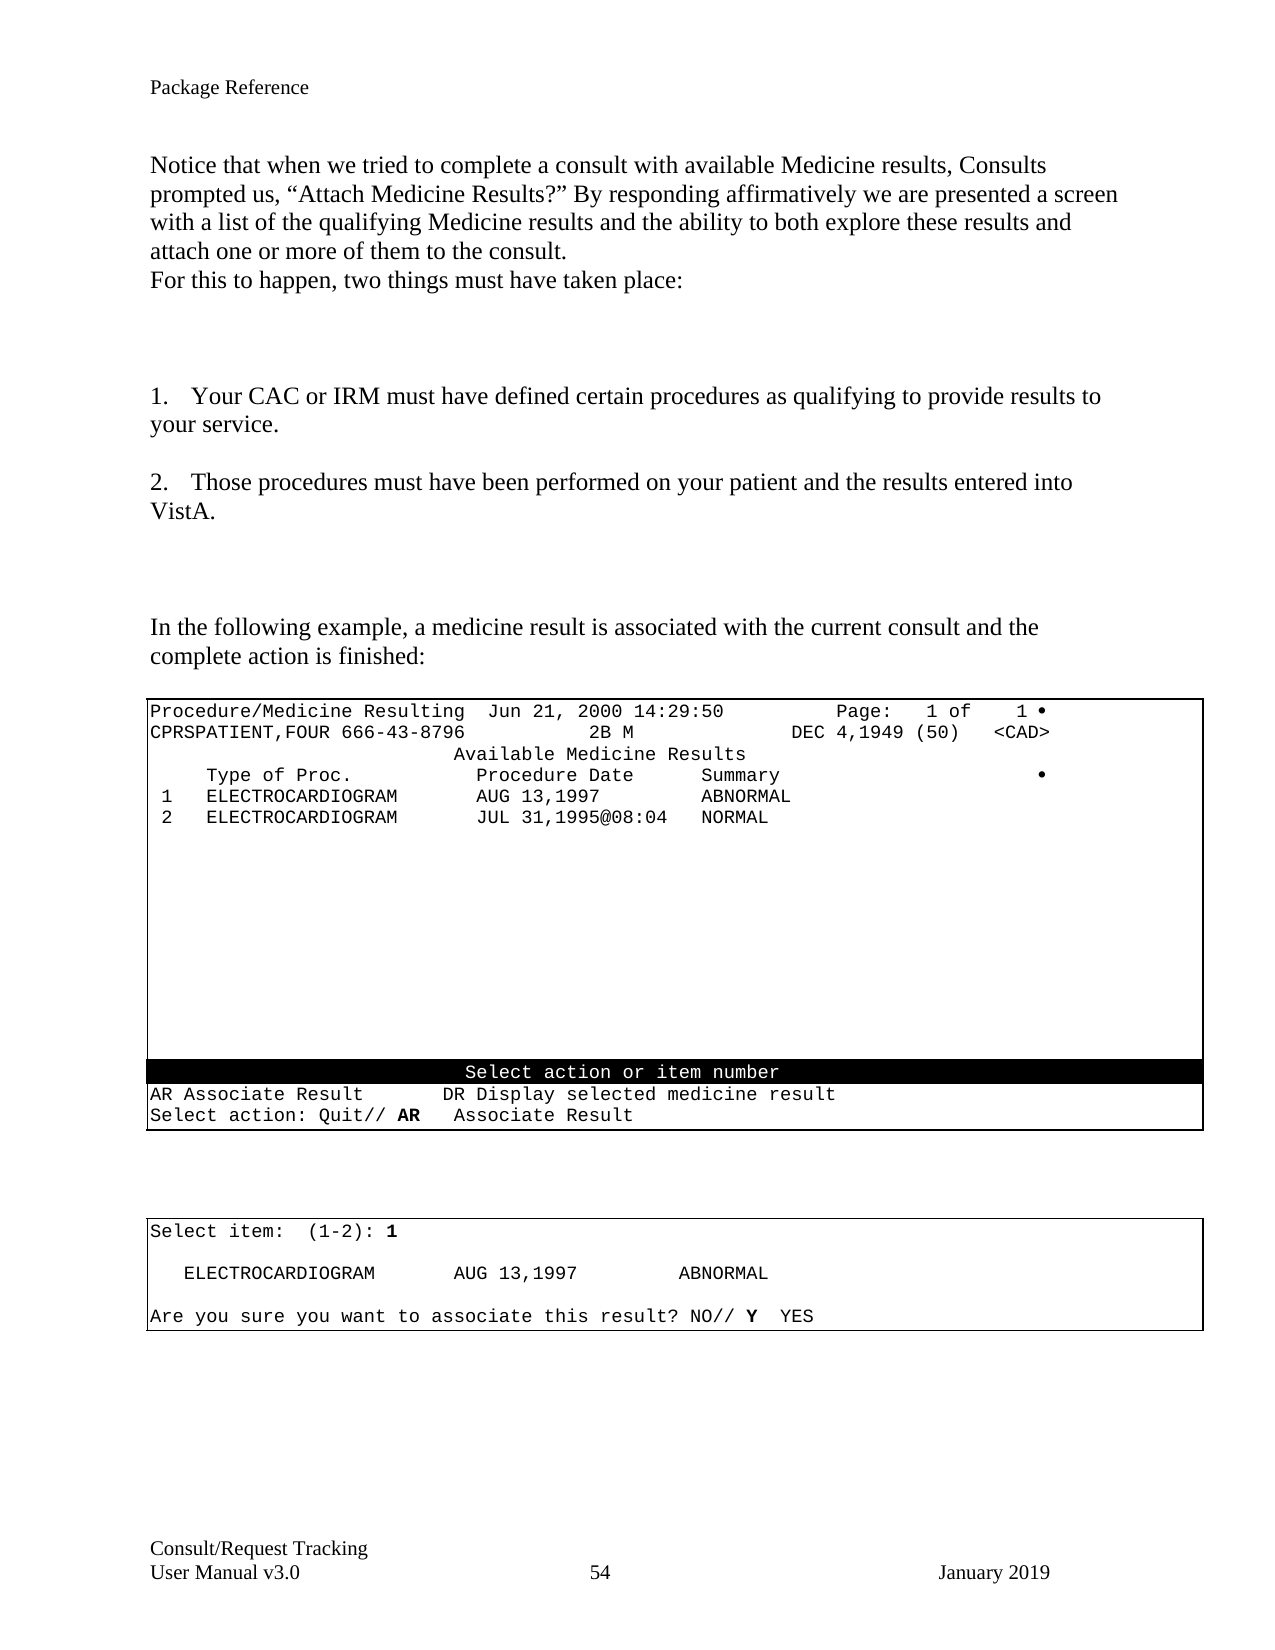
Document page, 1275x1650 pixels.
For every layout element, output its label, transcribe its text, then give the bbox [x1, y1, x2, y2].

text Select action: Quit// AR Associate Result [148, 1102, 1202, 1129]
list 2. Those procedures must have been performed on your patient and the results entered into VistA. [150, 467, 1125, 525]
text Available Medicine Results [148, 741, 1202, 762]
text CPRSPATIENT,FOUR 666-43-8796 2B M DEC 4,1949 (50) <CAD> [148, 719, 1202, 741]
text 2 ELECTROCARDIOGRAM JUL 31,1995@08:04 NORMAL [148, 804, 1202, 829]
text ELECTROCARDIOGRAM AUG 13,1997 ABNORMAL [148, 1260, 1202, 1285]
text Select action or item number [148, 1059, 1202, 1081]
text Procedure/Medicine Resulting Jun 21, 2000 14:29:50 Page: 1 of 1 [148, 700, 1202, 719]
text For this to happen, two things must have taken place: [150, 265, 1125, 294]
text 1 ELECTROCARDIOGRAM AUG 13,1997 ABNORMAL [148, 783, 1202, 804]
text Type of Proc. Procedure Date Summary [148, 762, 1202, 783]
text Select item: (1-2): 1 [148, 1219, 1202, 1243]
text AR Associate Result DR Display selected medicine result [148, 1081, 1202, 1102]
text Are you sure you want to associate this result? NO// Y YES [148, 1303, 1202, 1330]
list 1. Your CAC or IRM must have defined certain procedures as qualifying to provide results to your service. [150, 381, 1125, 438]
list In the following example, a medicine result is associated with the current consult and the complete action is finished: [150, 612, 1125, 669]
text Notice that when we tried to complete a consult with available Medicine results, Consults prompted us, “Attach Medicine Results?” By responding affirmatively we are presented a screen with a list of the qualifying Medicine results and the ability to both explore these results and attach one or more of them to the consult. [150, 150, 1125, 265]
